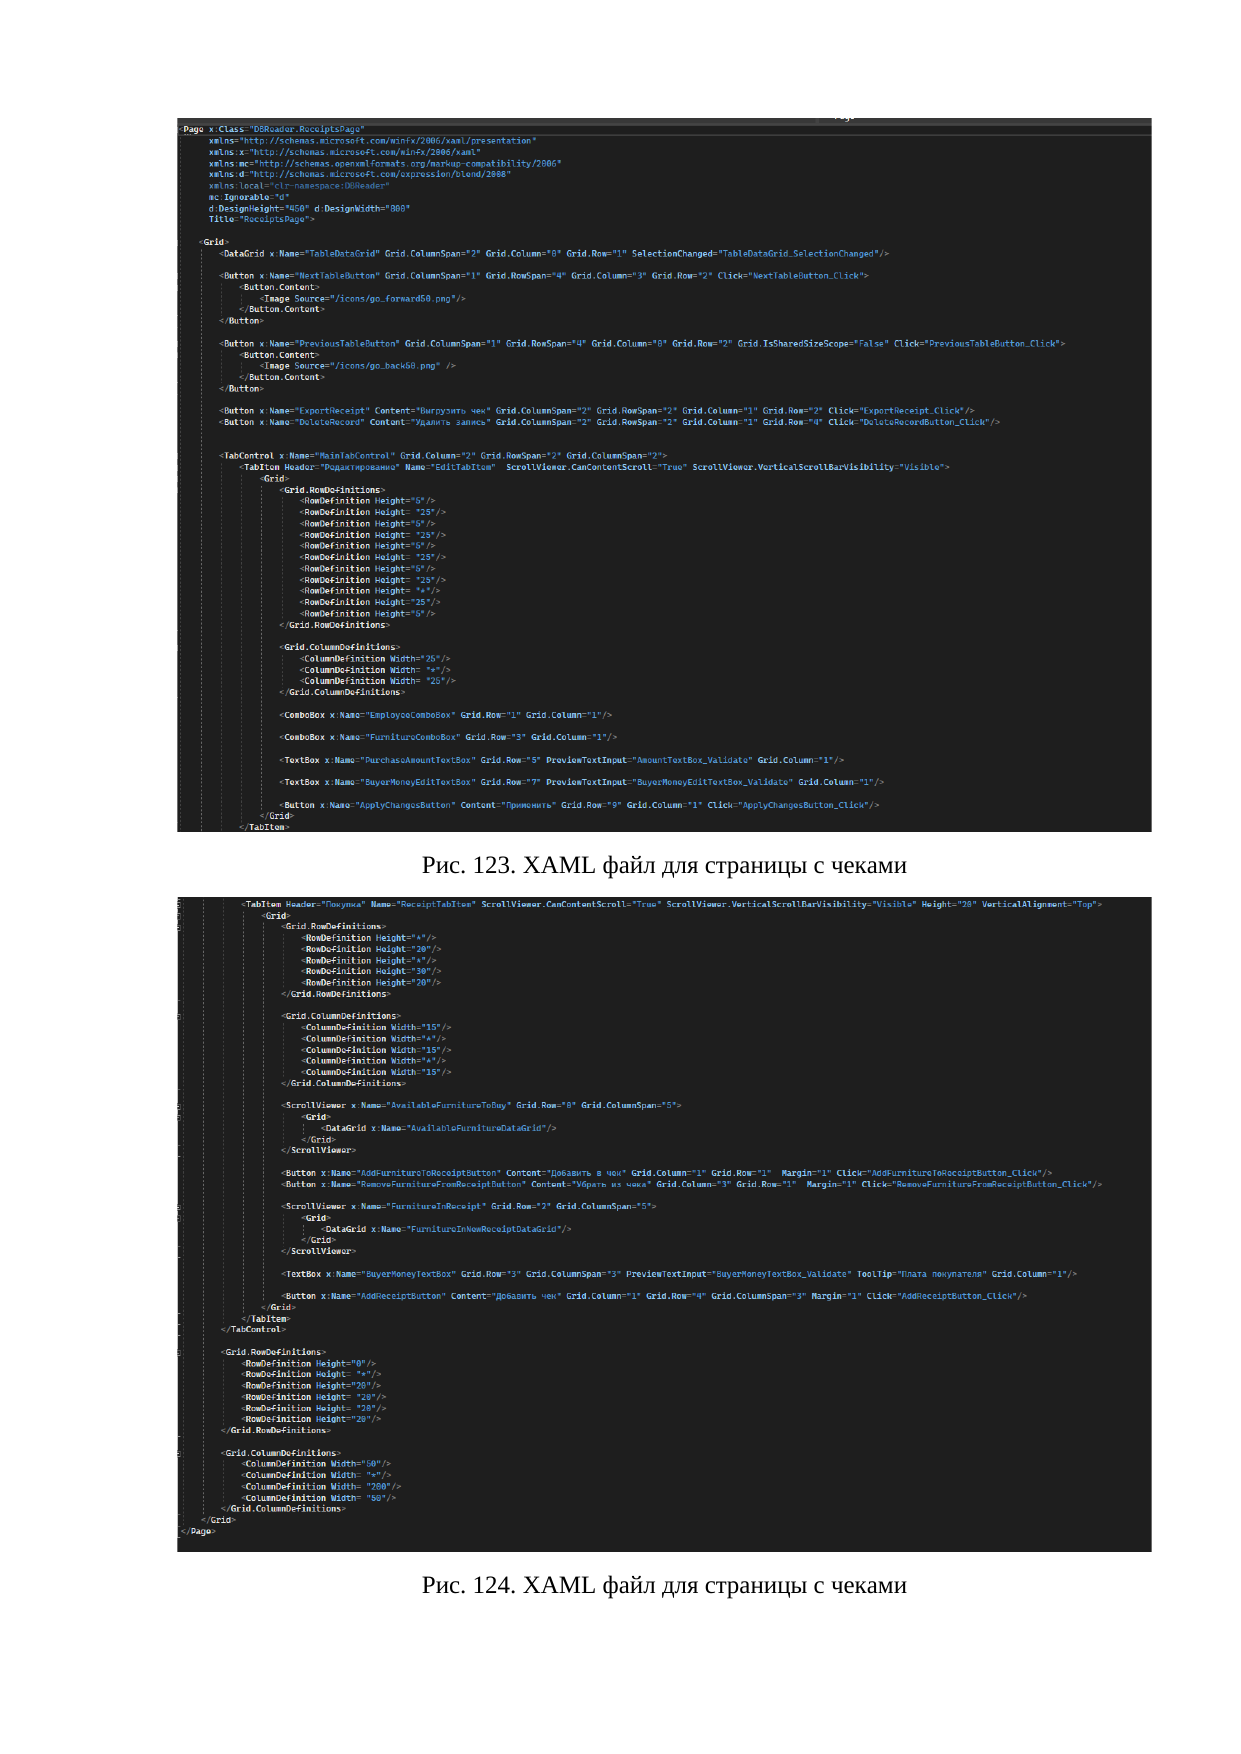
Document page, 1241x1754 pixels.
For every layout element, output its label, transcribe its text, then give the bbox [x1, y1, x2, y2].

text Рис. 124. XAML файл для страницы с чеками [177, 1570, 1152, 1599]
text Рис. 123. XAML файл для страницы с чеками [177, 850, 1152, 879]
picture [177, 118, 1152, 832]
picture [177, 897, 1152, 1552]
